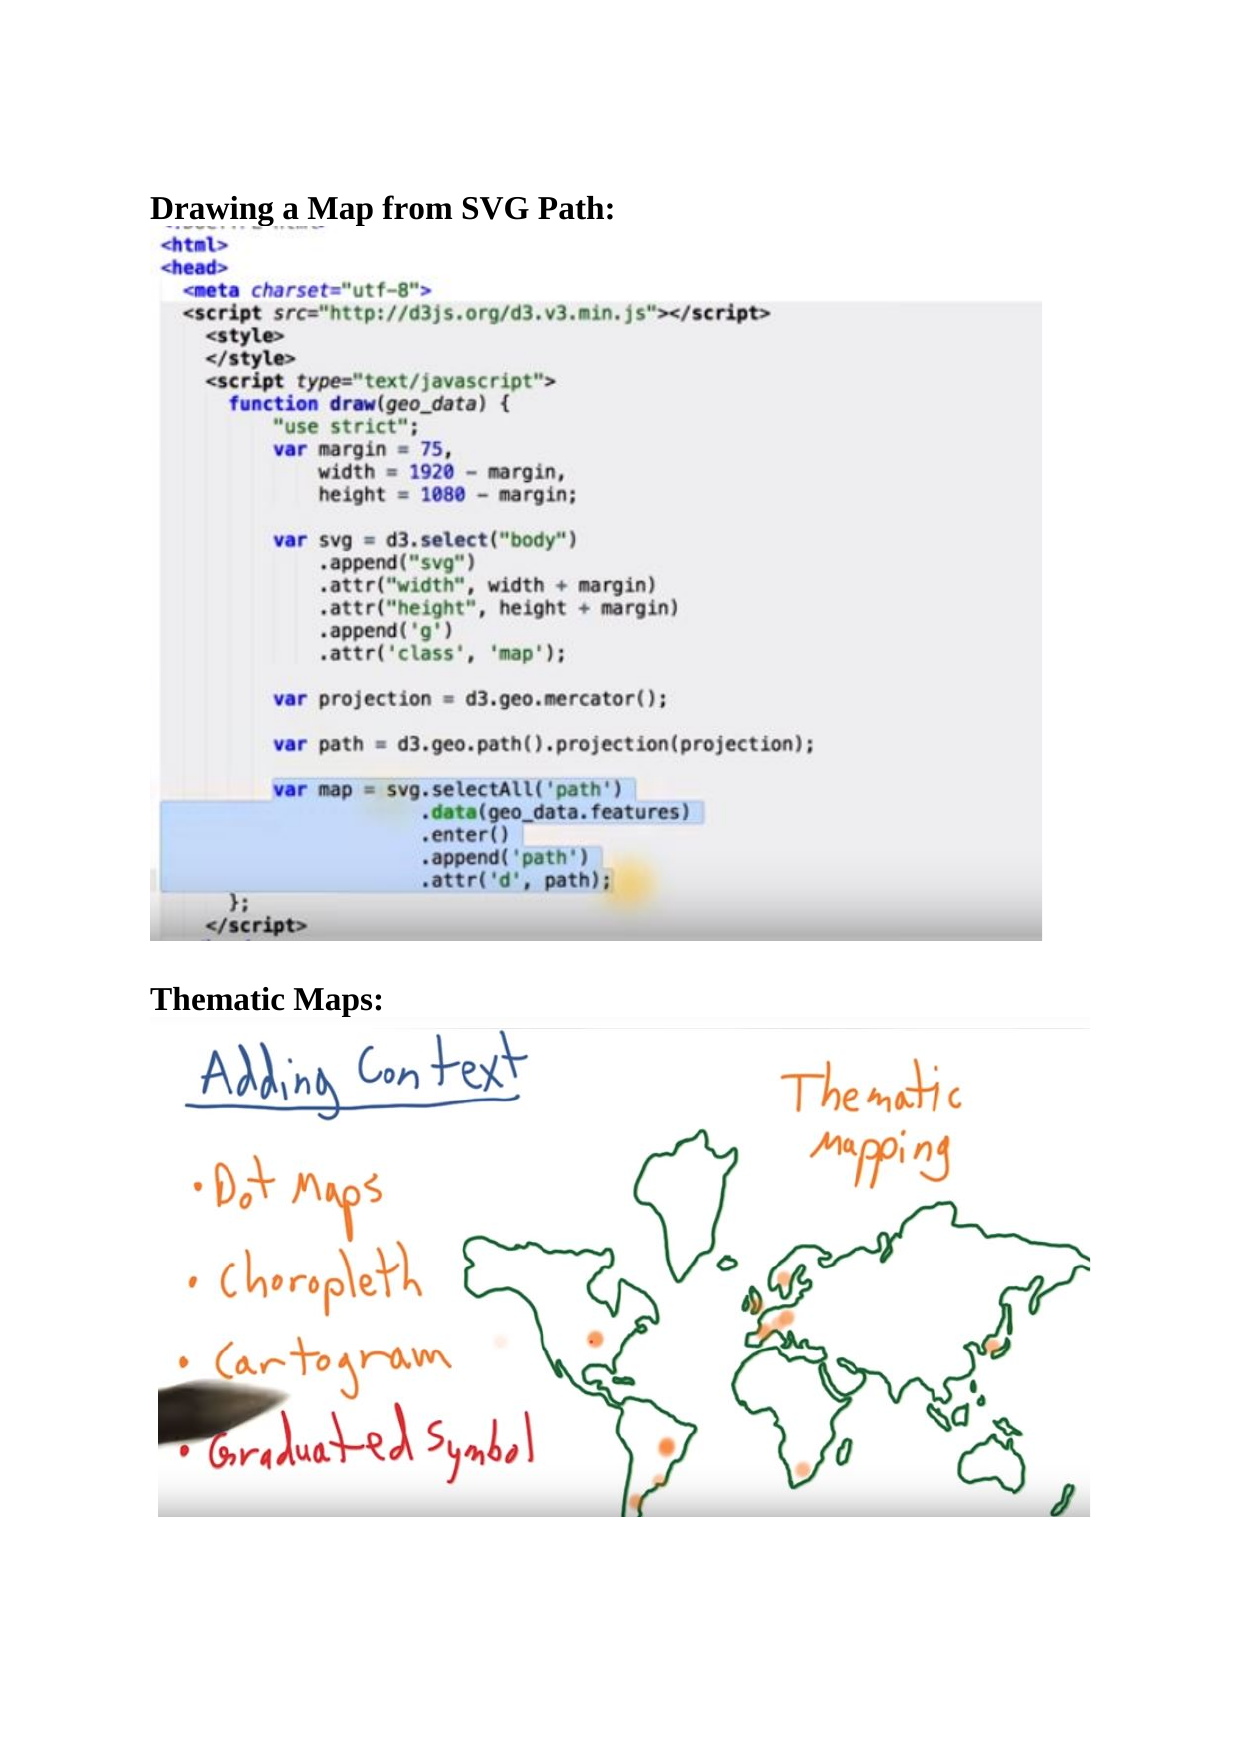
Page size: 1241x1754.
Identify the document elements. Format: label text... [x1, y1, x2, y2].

picture [150, 1017, 1091, 1517]
text Drawing a Map from SVG Path: [150, 188, 1090, 227]
picture [150, 226, 1043, 941]
text Thematic Maps: [150, 979, 1090, 1017]
